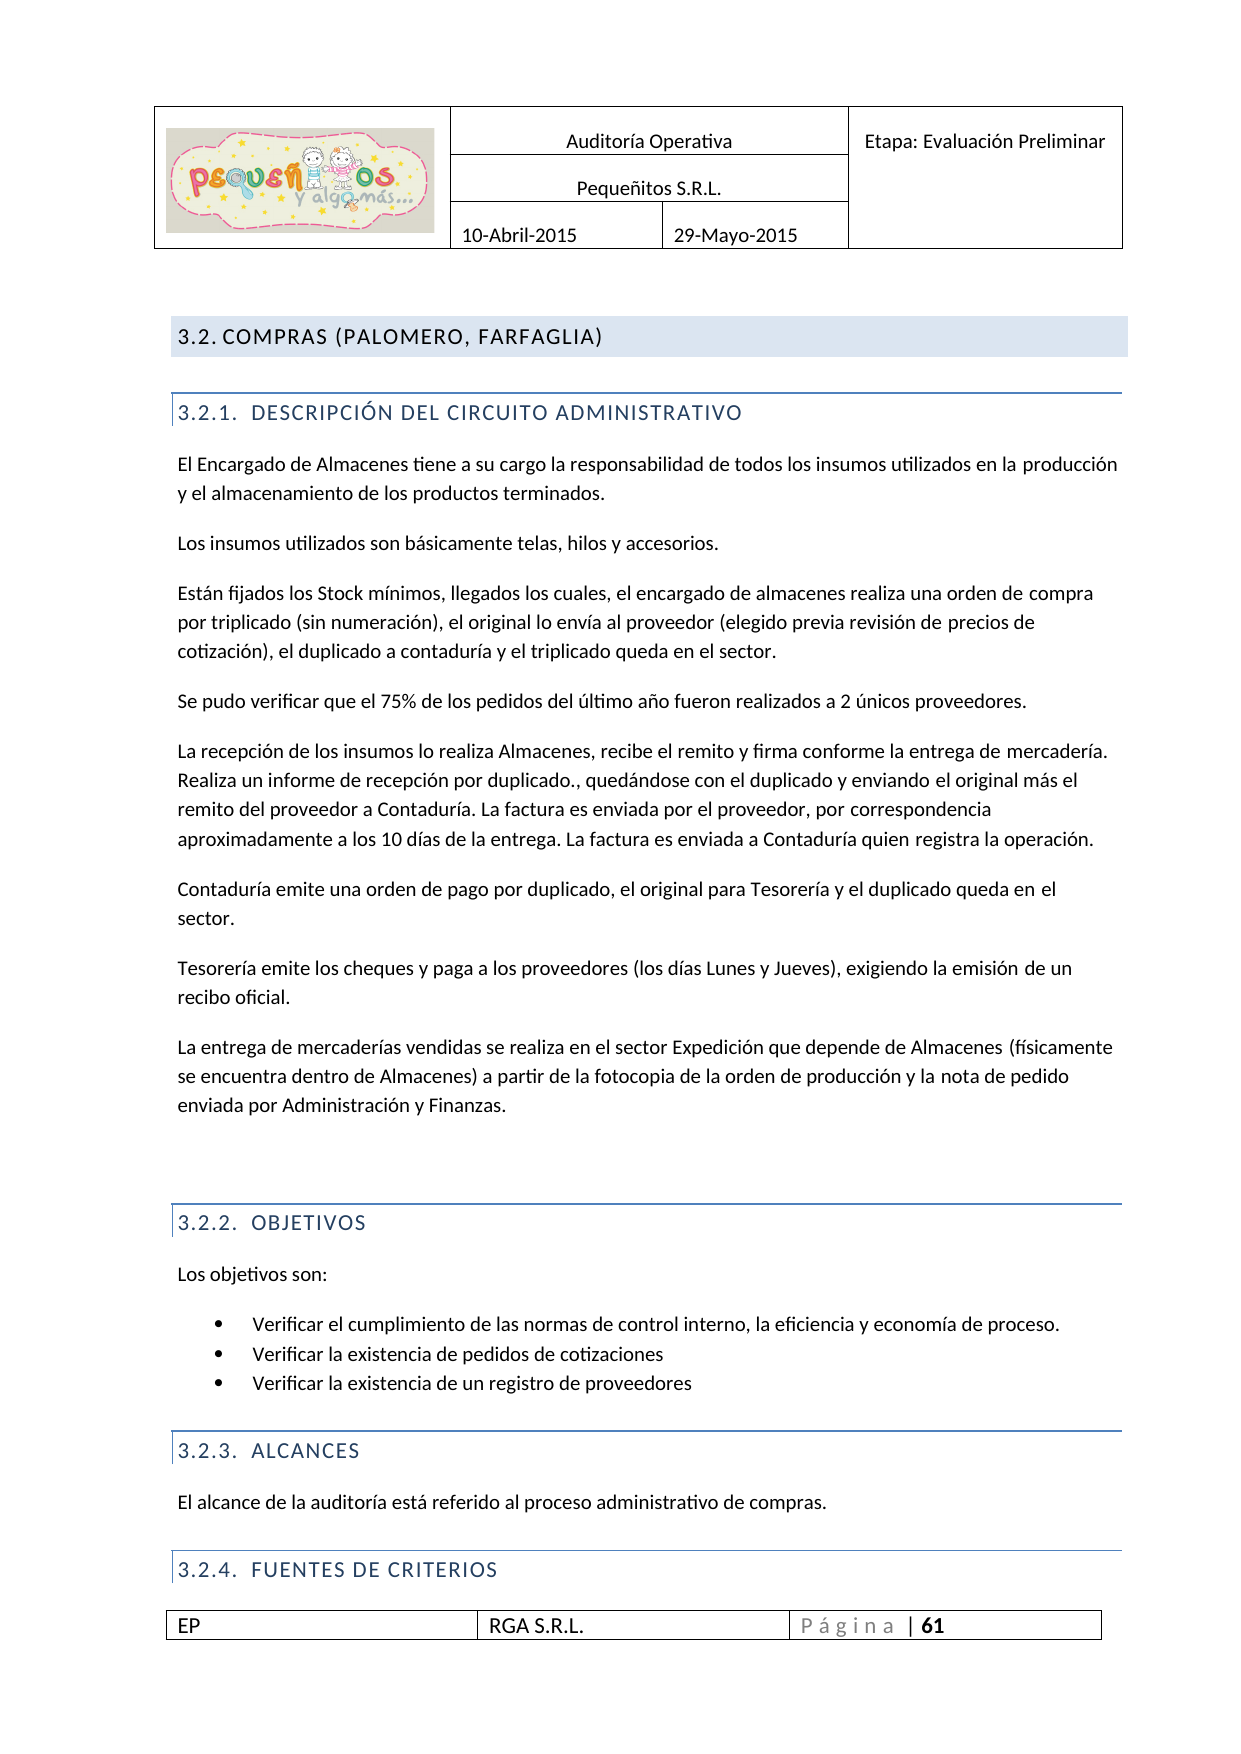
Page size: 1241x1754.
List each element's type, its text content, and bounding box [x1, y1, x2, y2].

picture [166, 128, 435, 233]
text La entrega de mercaderías vendidas se realiza en el sector Expedición que depende de Almacenes (físicamente se encuentra dentro de Almacenes) a partir de la fotocopia de la orden de producción y la nota de pedido enviada por Administración y Finanzas. [177, 1034, 1122, 1118]
subtitle Compras (Palomero, Farfaglia) [177, 322, 1122, 350]
text Están fijados los Stock mínimos, llegados los cuales, el encargado de almacenes realiza una orden de compra por triplicado (sin numeración), el original lo envía al proveedor (elegido previa revisión de precios de cotización), el duplicado a contaduría y el triplicado queda en el sector. [177, 580, 1122, 664]
list Verificar la existencia de un registro de proveedores [215, 1370, 1122, 1395]
subtitle Descripción del circuito administrativo [173, 394, 1122, 426]
text El Encargado de Almacenes tiene a su cargo la responsabilidad de todos los insumos utilizados en la producción y el almacenamiento de los productos terminados. [177, 451, 1122, 505]
subtitle Objetivos [173, 1205, 1122, 1237]
subtitle Alcances [173, 1432, 1122, 1464]
list Verificar el cumplimiento de las normas de control interno, la eficiencia y economía de proceso. [215, 1312, 1122, 1337]
list Verificar la existencia de pedidos de cotizaciones [215, 1341, 1122, 1366]
text Tesorería emite los cheques y paga a los proveedores (los días Lunes y Jueves), exigiendo la emisión de un recibo oficial. [177, 955, 1122, 1009]
text Los insumos utilizados son básicamente telas, hilos y accesorios. [177, 530, 1122, 555]
text La recepción de los insumos lo realiza Almacenes, recibe el remito y firma conforme la entrega de mercadería. Realiza un informe de recepción por duplicado., quedándose con el duplicado y enviando el original más el remito del proveedor a Contaduría. La factura es enviada por el proveedor, por correspondencia aproximadamente a los 10 días de la entrega. La factura es enviada a Contaduría quien registra la operación. [177, 738, 1122, 851]
text El alcance de la auditoría está referido al proceso administrativo de compras. [177, 1489, 1122, 1514]
text Los objetivos son: [177, 1262, 1122, 1287]
text Se pudo verificar que el 75% de los pedidos del último año fueron realizados a 2 únicos proveedores. [177, 688, 1122, 714]
text Contaduría emite una orden de pago por duplicado, el original para Tesorería y el duplicado queda en el sector. [177, 876, 1122, 930]
subtitle Fuentes de criterios [173, 1551, 1122, 1583]
